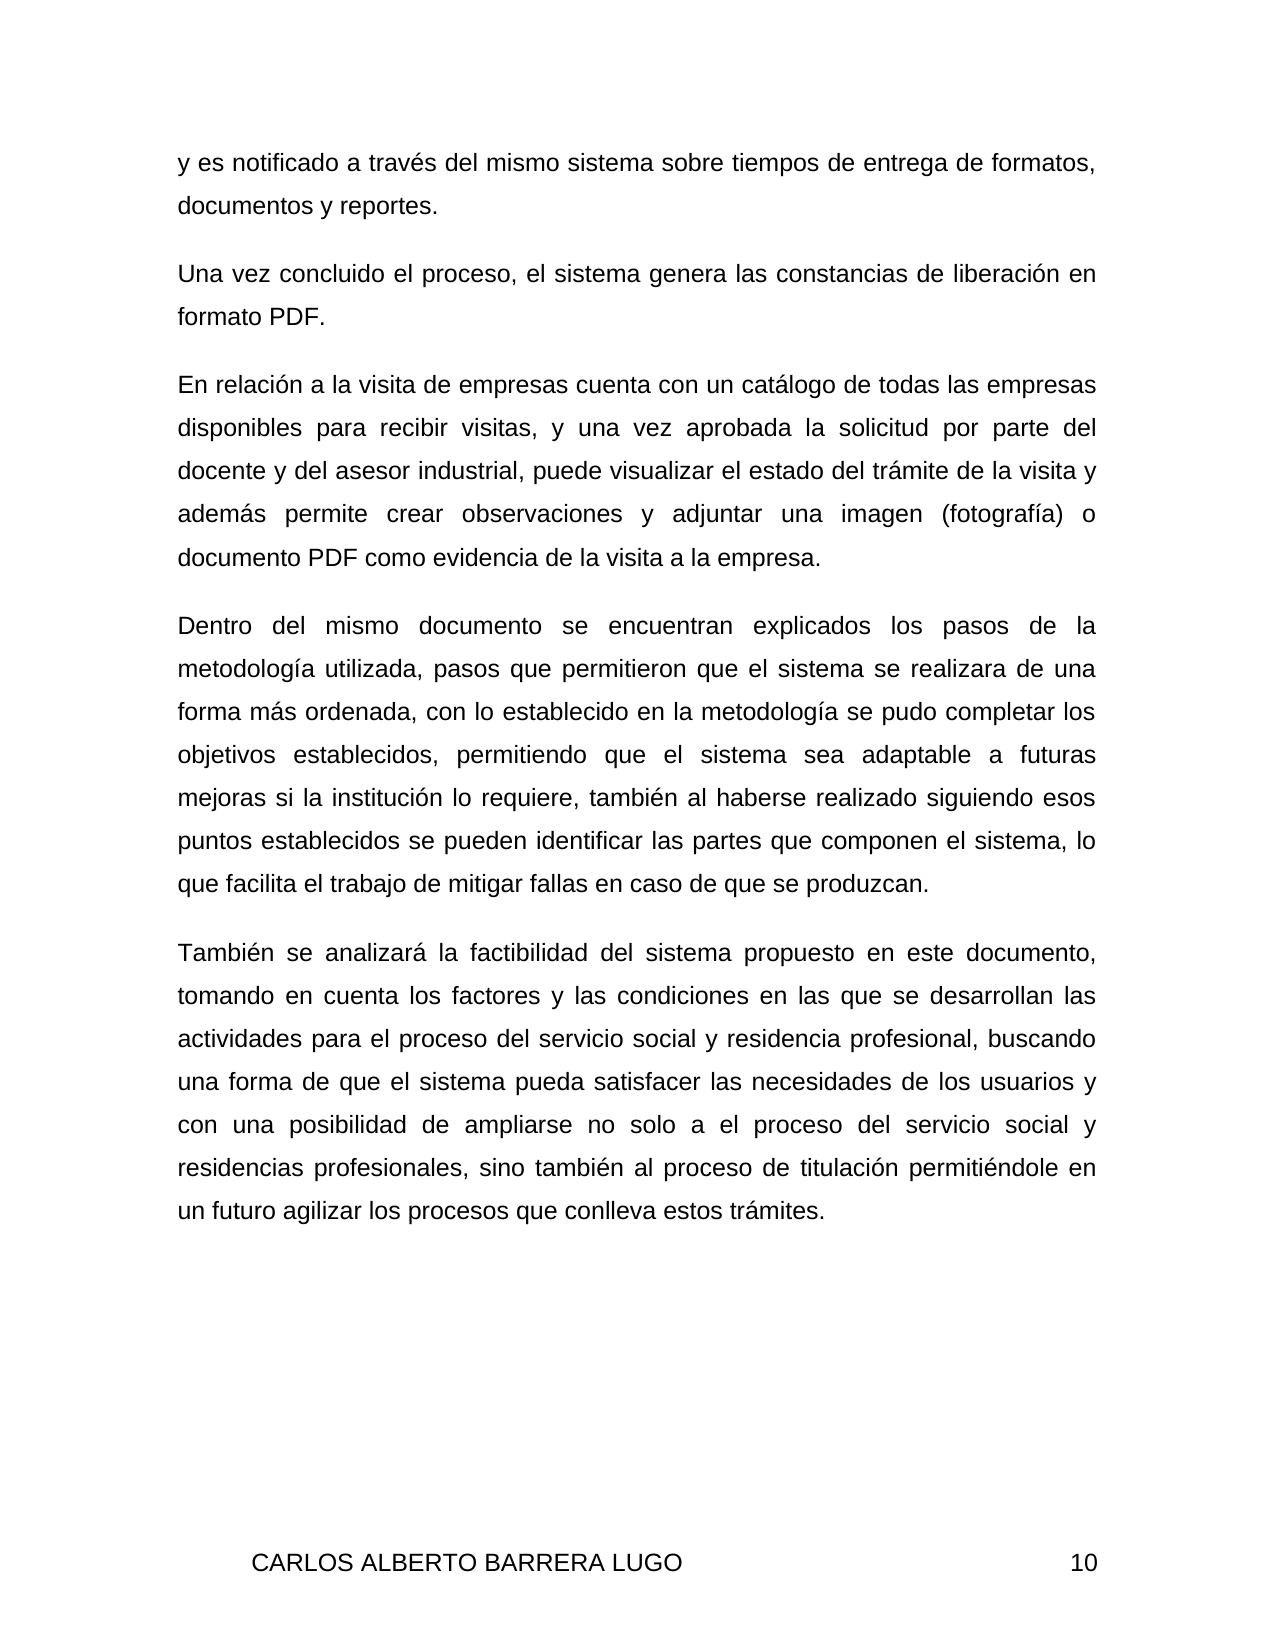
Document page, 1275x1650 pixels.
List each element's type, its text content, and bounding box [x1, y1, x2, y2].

text Dentro del mismo documento se encuentran explicados los pasos de la metodología utilizada, pasos que permitieron que el sistema se realizara de una forma más ordenada, con lo establecido en la metodología se pudo completar los objetivos establecidos, permitiendo que el sistema sea adaptable a futuras mejoras si la institución lo requiere, también al haberse realizado siguiendo esos puntos establecidos se pueden identificar las partes que componen el sistema, lo que facilita el trabajo de mitigar fallas en caso de que se produzcan. [177, 611, 1098, 898]
text Una vez concluido el proceso, el sistema genera las constancias de liberación en formato PDF. [177, 259, 1098, 331]
text En relación a la visita de empresas cuenta con un catálogo de todas las empresas disponibles para recibir visitas, y una vez aprobada la solicitud por parte del docente y del asesor industrial, puede visualizar el estado del trámite de la visita y además permite crear observaciones y adjuntar una imagen (fotografía) o documento PDF como evidencia de la visita a la empresa. [177, 370, 1098, 571]
text También se analizará la factibilidad del sistema propuesto en este documento, tomando en cuenta los factores y las condiciones en las que se desarrollan las actividades para el proceso del servicio social y residencia profesional, buscando una forma de que el sistema pueda satisfacer las necesidades de los usuarios y con una posibilidad de ampliarse no solo a el proceso del servicio social y residencias profesionales, sino también al proceso de titulación permitiéndole en un futuro agilizar los procesos que conlleva estos trámites. [177, 938, 1098, 1225]
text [177, 148, 1098, 219]
